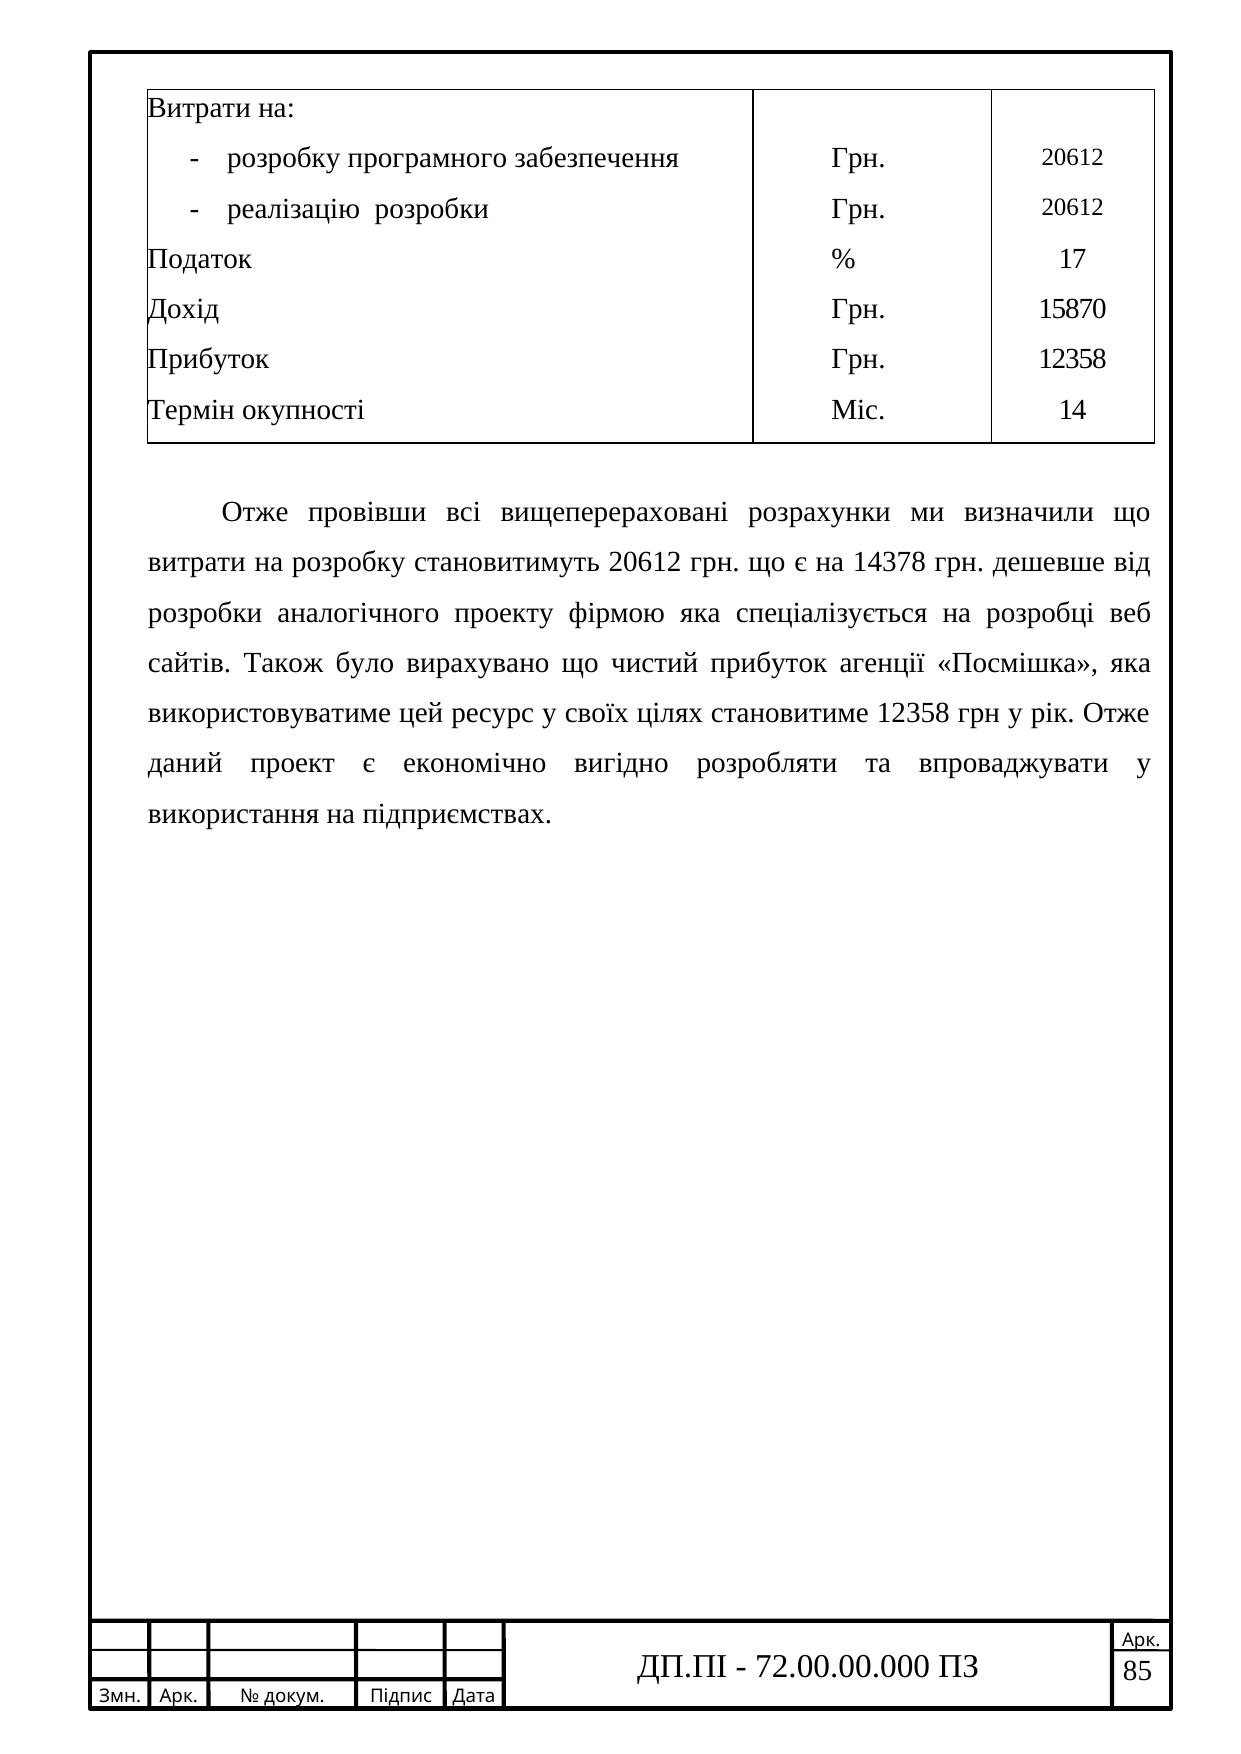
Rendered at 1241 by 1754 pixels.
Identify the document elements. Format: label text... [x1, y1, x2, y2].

text Отже провівши всі вищеперераховані розрахунки ми визначили що витрати на розробку становитимуть 20612 грн. що є на 14378 грн. дешевше від розробки аналогічного проекту фірмою яка спеціалізується на розробці веб сайтів. Також було вирахувано що чистий прибуток агенції «Посмішка», яка використовуватиме цей ресурс у своїх цілях становитиме 12358 грн у рік. Отже даний проект є економічно вигідно розробляти та впроваджувати у використання на підприємствах. [148, 494, 1152, 829]
table_cell Грн. Грн. % Грн. Грн. Міс. [754, 90, 991, 442]
table_cell Витрати на: розробку програмного забезпечення реалізацію розробки Податок Дохід Прибуток Термін окупності [148, 90, 752, 442]
table_cell 17 15870 12358 14 [992, 90, 1154, 442]
